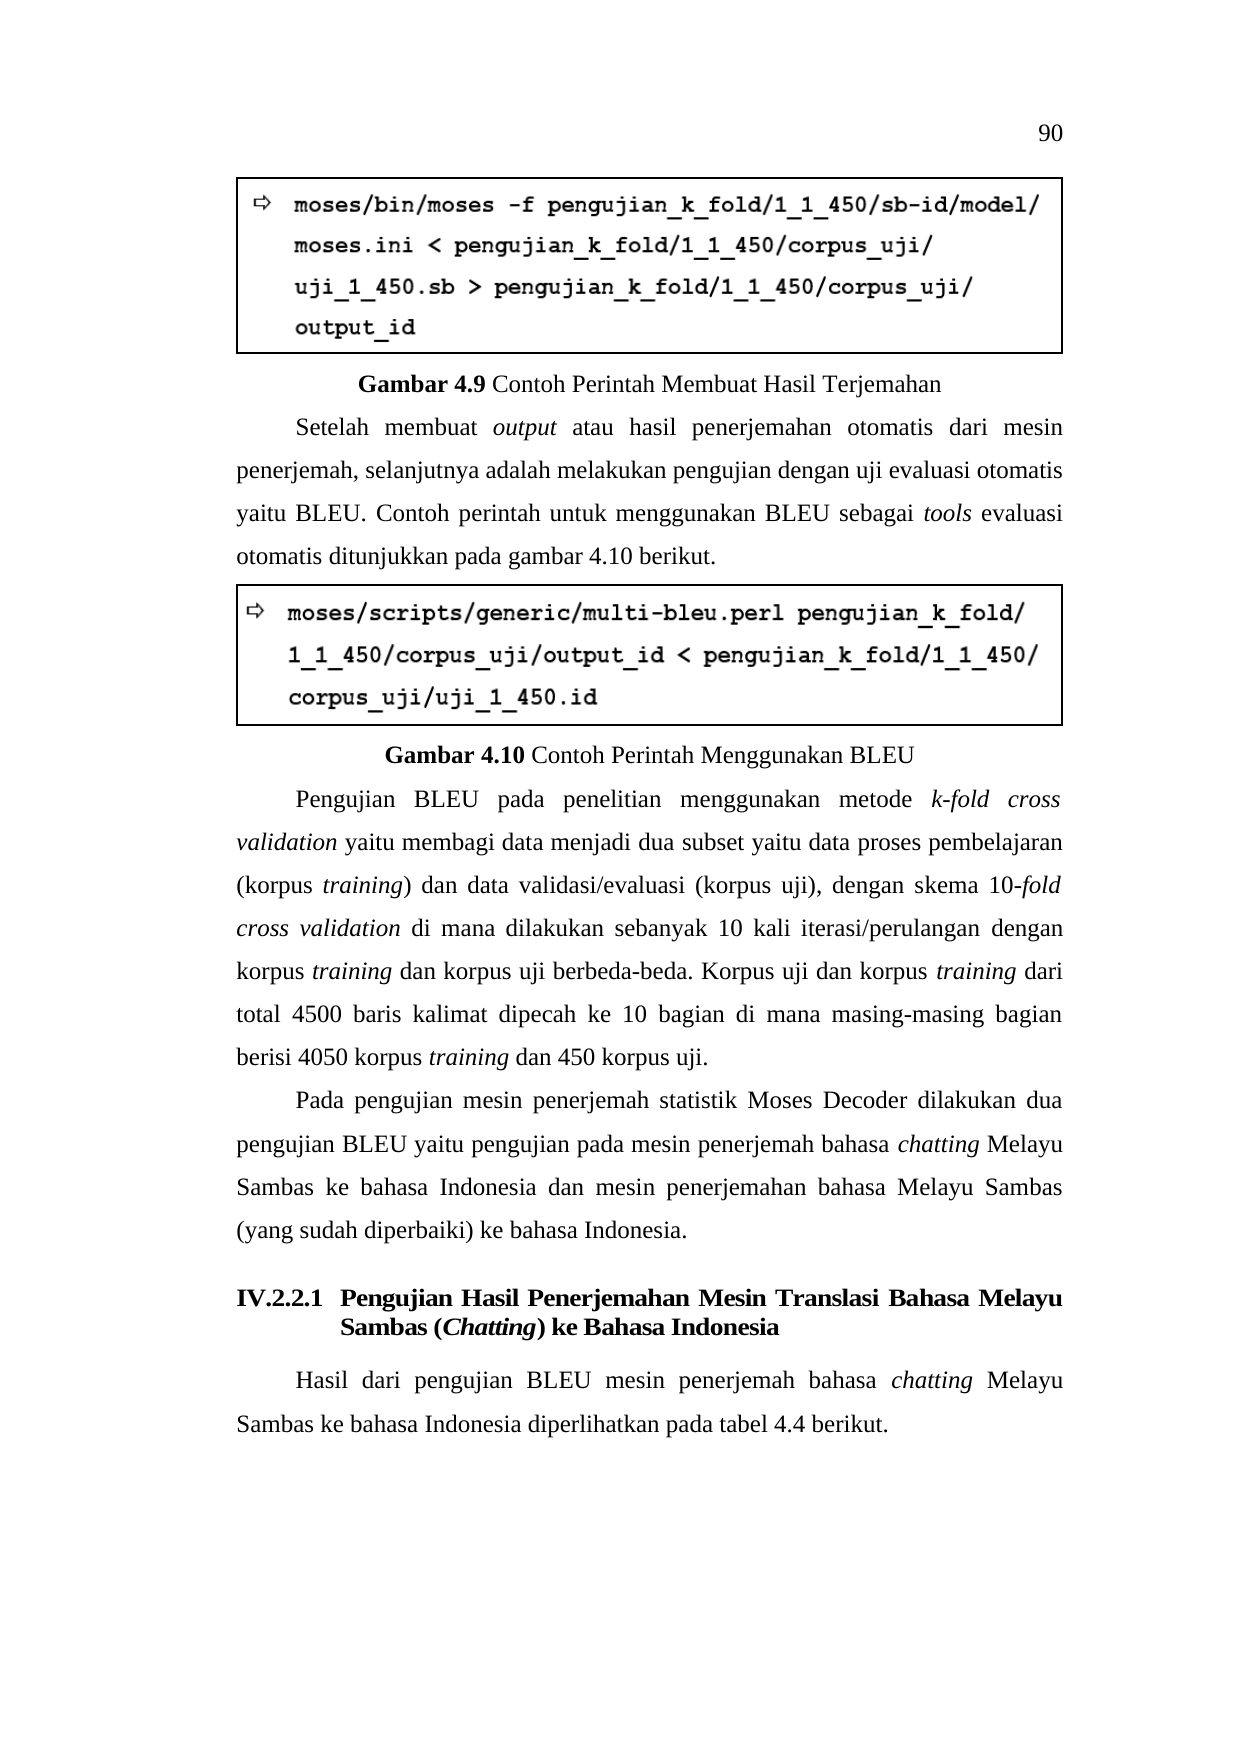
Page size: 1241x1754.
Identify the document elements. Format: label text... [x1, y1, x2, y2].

text Pengujian BLEU pada penelitian menggunakan metode k-fold cross validation yaitu membagi data menjadi dua subset yaitu data proses pembelajaran (korpus training) dan data validasi/evaluasi (korpus uji), dengan skema 10-fold cross validation di mana dilakukan sebanyak 10 kali iterasi/perulangan dengan korpus training dan korpus uji berbeda-beda. Korpus uji dan korpus training dari total 4500 baris kalimat dipecah ke 10 bagian di mana masing-masing bagian berisi 4050 korpus training dan 450 korpus uji. [236, 784, 1063, 1071]
text Gambar 4.10 Contoh Perintah Menggunakan BLEU [236, 741, 1063, 769]
text Gambar 4.9 Contoh Perintah Membuat Hasil Terjemahan [236, 369, 1063, 397]
text Hasil dari pengujian BLEU mesin penerjemah bahasa chatting Melayu Sambas ke bahasa Indonesia diperlihatkan pada tabel 4.4 berikut. [236, 1366, 1063, 1437]
text Setelah membuat output atau hasil penerjemahan otomatis dari mesin penerjemah, selanjutnya adalah melakukan pengujian dengan uji evaluasi otomatis yaitu BLEU. Contoh perintah untuk menggunakan BLEU sebagai tools evaluasi otomatis ditunjukkan pada gambar 4.10 berikut. [236, 412, 1063, 570]
text Pada pengujian mesin penerjemah statistik Moses Decoder dilakukan dua pengujian BLEU yaitu pengujian pada mesin penerjemah bahasa chatting Melayu Sambas ke bahasa Indonesia dan mesin penerjemahan bahasa Melayu Sambas (yang sudah diperbaiki) ke bahasa Indonesia. [236, 1086, 1063, 1244]
picture [238, 179, 1061, 352]
subtitle Pengujian Hasil Penerjemahan Mesin Translasi Bahasa Melayu Sambas (Chatting) ke Bahasa Indonesia [236, 1283, 1063, 1341]
picture [238, 586, 1061, 724]
